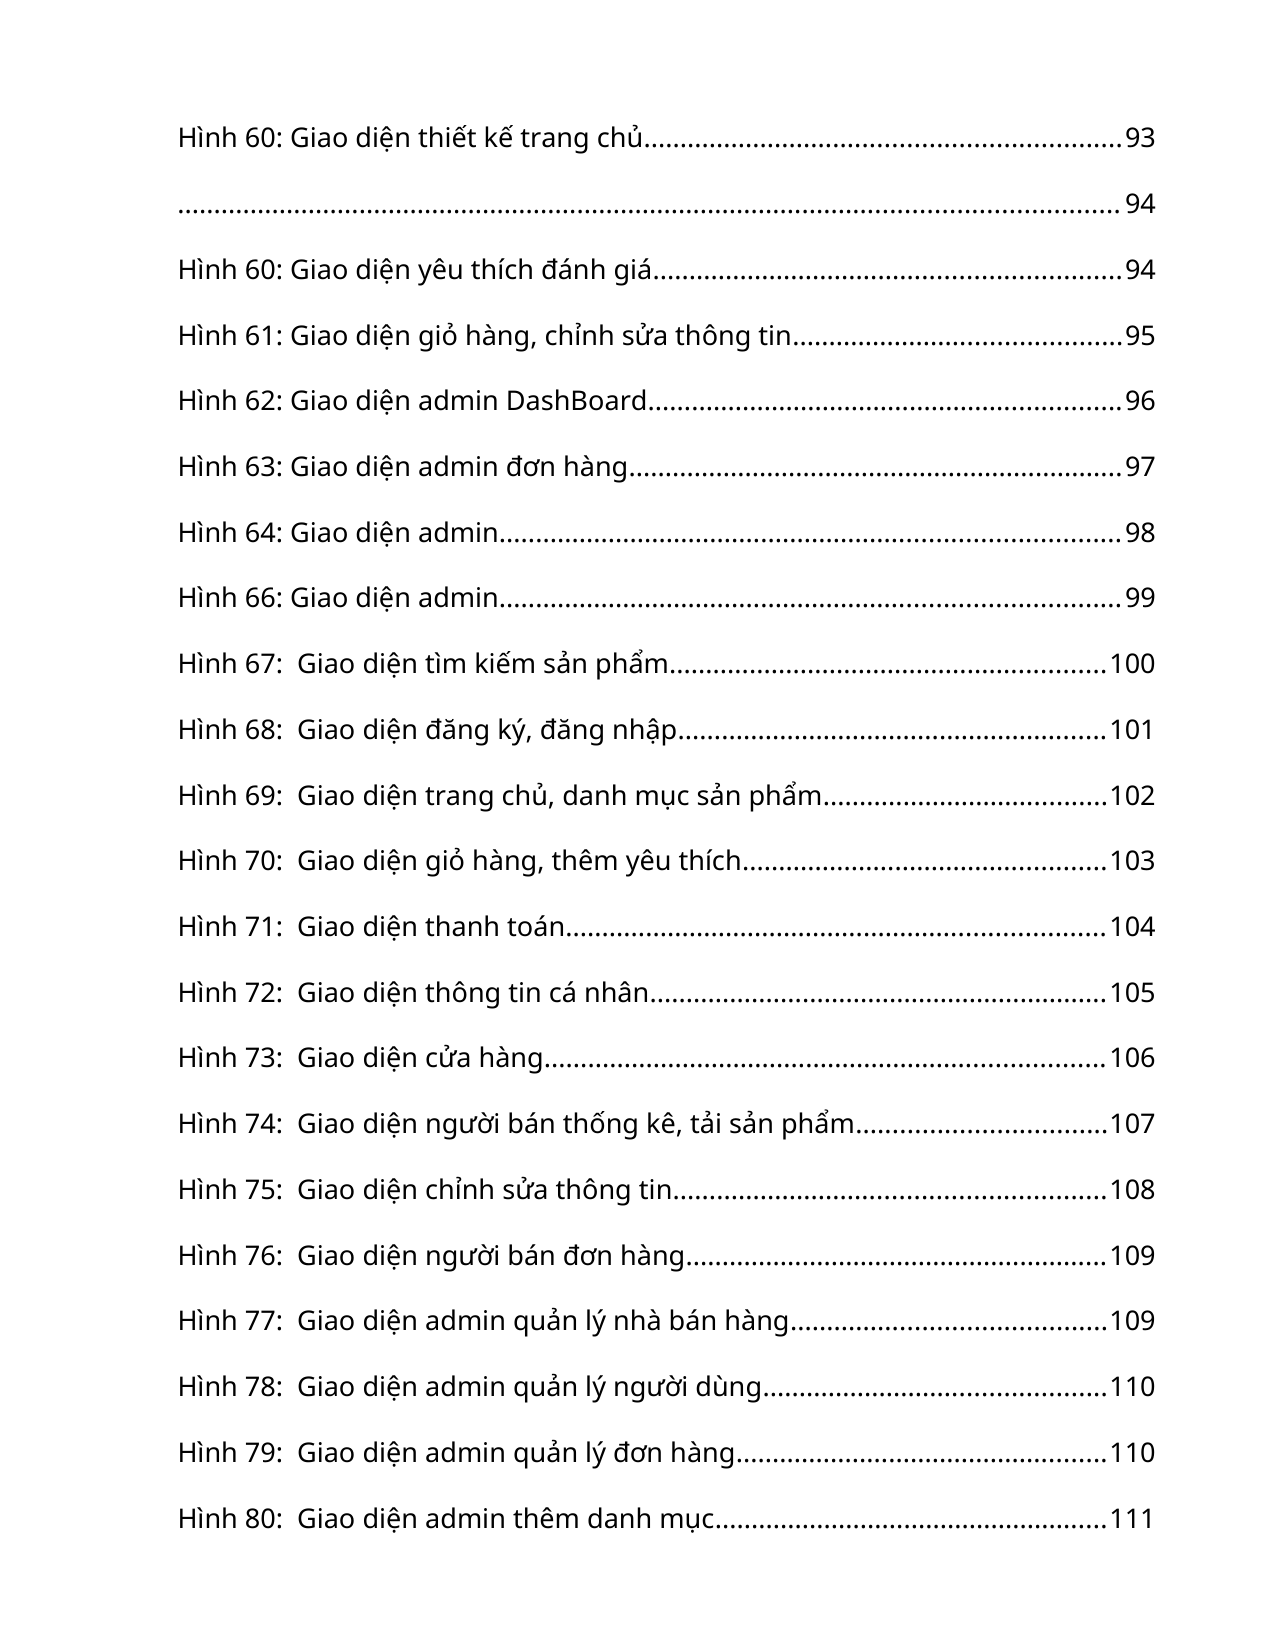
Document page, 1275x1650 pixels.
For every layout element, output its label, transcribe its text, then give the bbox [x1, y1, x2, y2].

text Hình 67: Giao diện tìm kiếm sản phẩm 100 [177, 644, 1156, 681]
text Hình 63: Giao diện admin đơn hàng 97 [177, 447, 1156, 484]
text Hình 61: Giao diện giỏ hàng, chỉnh sửa thông tin 95 [177, 316, 1156, 353]
text Hình 68: Giao diện đăng ký, đăng nhập 101 [177, 710, 1156, 747]
text Hình 66: Giao diện admin 99 [177, 579, 1156, 616]
text 94 [177, 184, 1156, 221]
text Hình 60: Giao diện thiết kế trang chủ 93 [177, 119, 1156, 156]
text Hình 69: Giao diện trang chủ, danh mục sản phẩm 102 [177, 776, 1156, 813]
text Hình 62: Giao diện admin DashBoard 96 [177, 382, 1156, 418]
text Hình 60: Giao diện yêu thích đánh giá 94 [177, 250, 1156, 287]
text Hình 75: Giao diện chỉnh sửa thông tin 108 [177, 1170, 1156, 1207]
text Hình 71: Giao diện thanh toán 104 [177, 907, 1156, 944]
text Hình 76: Giao diện người bán đơn hàng 109 [177, 1236, 1156, 1273]
text Hình 78: Giao diện admin quản lý người dùng 110 [177, 1368, 1156, 1404]
text Hình 64: Giao diện admin 98 [177, 513, 1156, 550]
text Hình 74: Giao diện người bán thống kê, tải sản phẩm 107 [177, 1105, 1156, 1142]
text Hình 77: Giao diện admin quản lý nhà bán hàng 109 [177, 1302, 1156, 1339]
text Hình 73: Giao diện cửa hàng 106 [177, 1039, 1156, 1076]
text Hình 79: Giao diện admin quản lý đơn hàng 110 [177, 1433, 1156, 1470]
text Hình 80: Giao diện admin thêm danh mục 111 [177, 1499, 1156, 1536]
text Hình 72: Giao diện thông tin cá nhân 105 [177, 973, 1156, 1010]
text Hình 70: Giao diện giỏ hàng, thêm yêu thích 103 [177, 842, 1156, 879]
